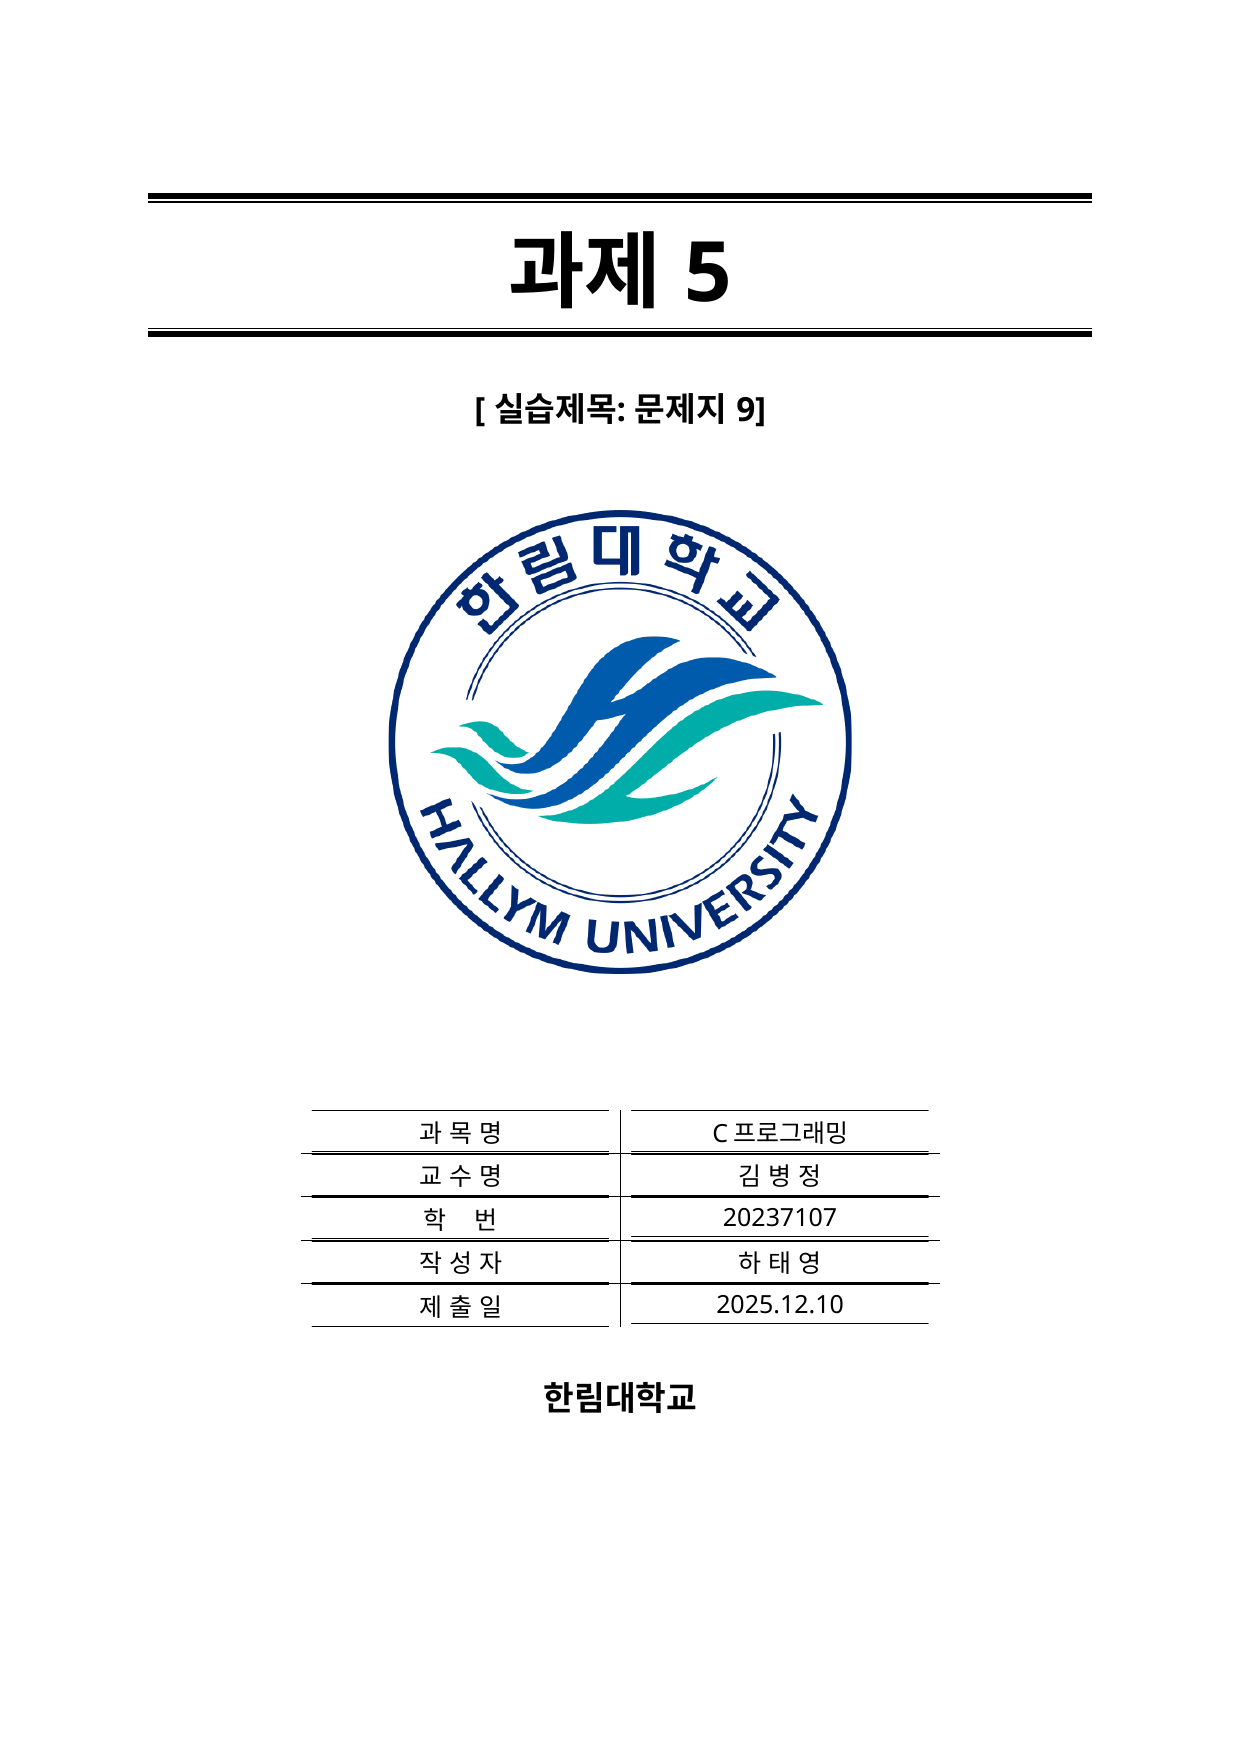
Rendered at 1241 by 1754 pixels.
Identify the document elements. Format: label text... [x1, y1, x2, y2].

table_cell 교 수 명 [301, 1154, 620, 1196]
text 한림대학교 [148, 1372, 1092, 1420]
table_cell 20237107 [621, 1197, 940, 1239]
table_header 과 목 명 [301, 1110, 620, 1152]
table_cell 학 번 [301, 1197, 620, 1239]
table_cell 제 출 일 [301, 1284, 620, 1327]
text [ 실습제목: 문제지 9] [148, 383, 1092, 431]
picture [388, 510, 852, 974]
table_cell 김 병 정 [621, 1154, 940, 1196]
table_cell 하 태 영 [621, 1241, 940, 1283]
text 과제 5 [148, 203, 1092, 328]
table_header C프로그래밍 [621, 1110, 940, 1152]
table_cell 작 성 자 [301, 1241, 620, 1283]
table_cell 2025.12.10 [621, 1284, 940, 1327]
